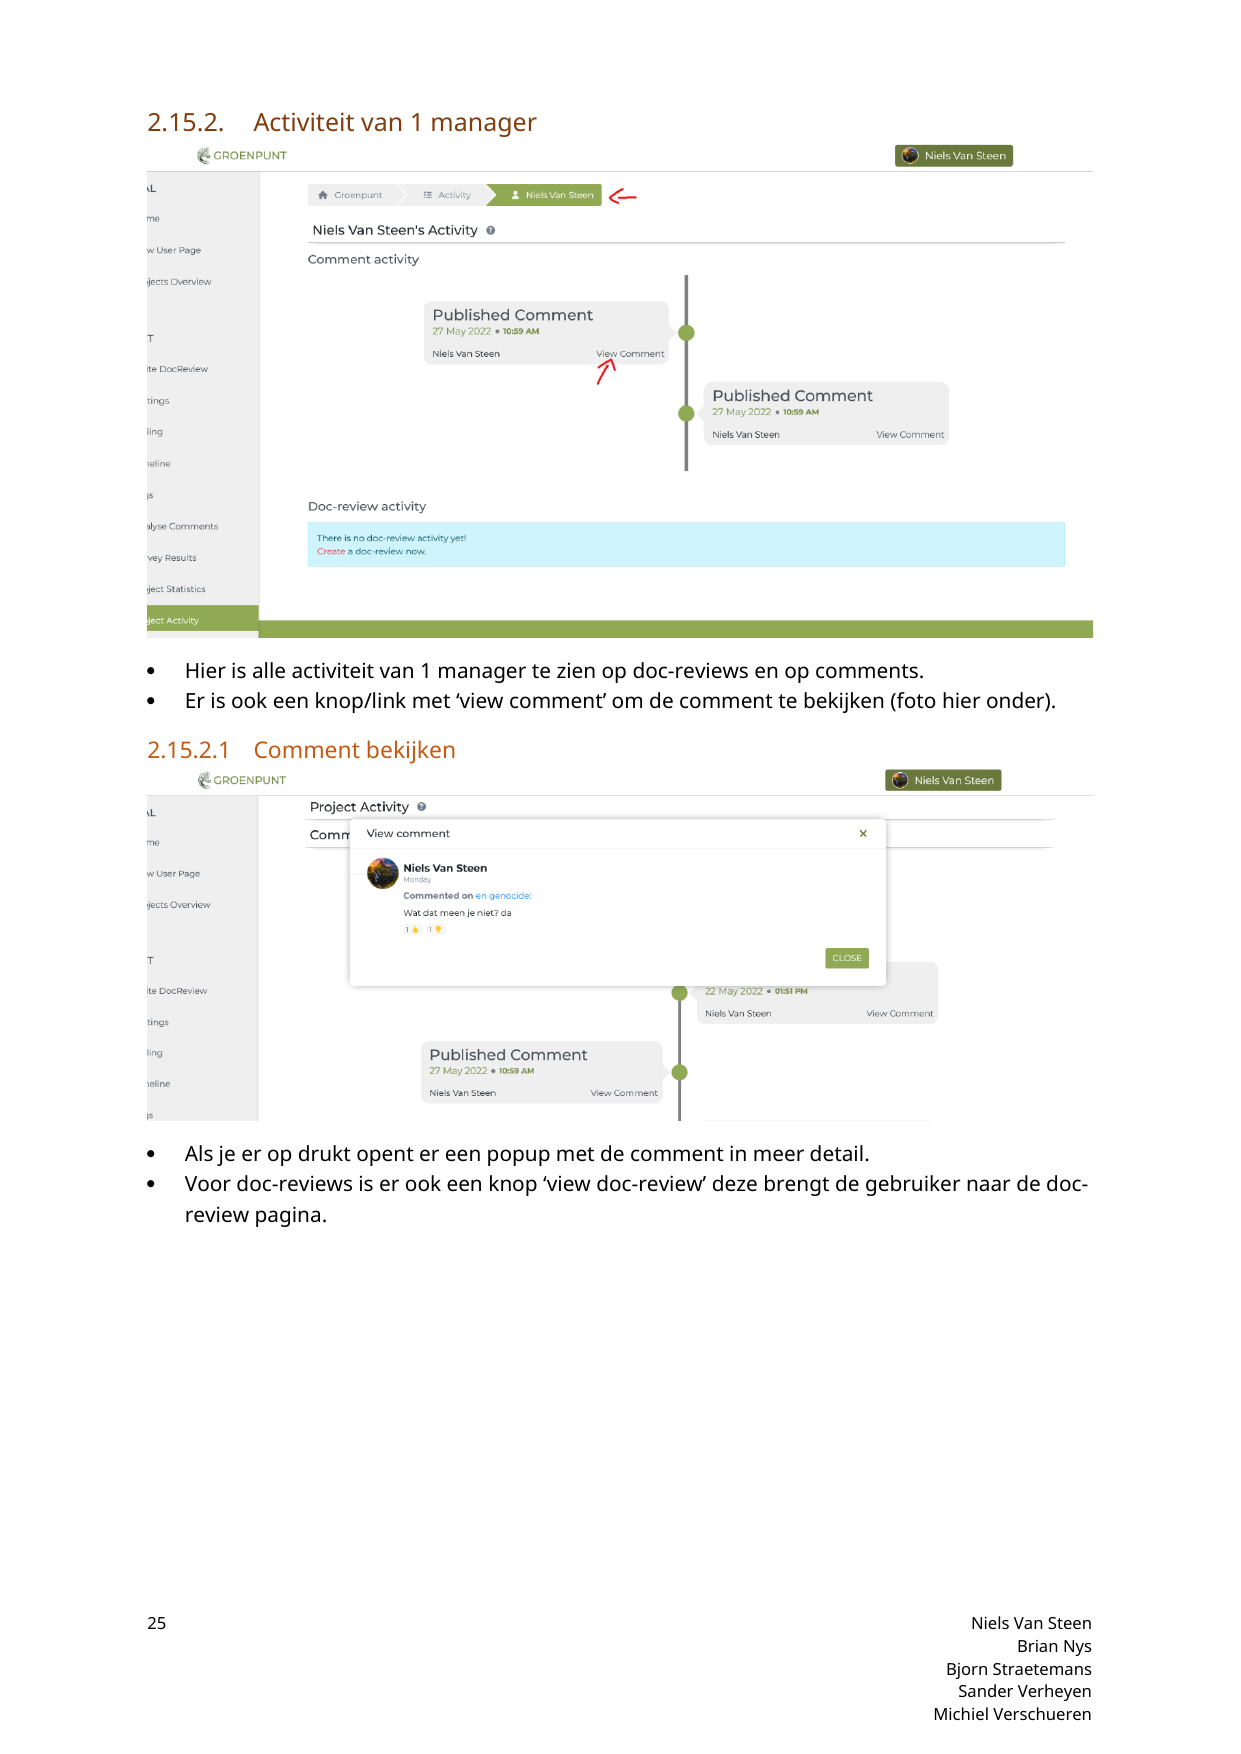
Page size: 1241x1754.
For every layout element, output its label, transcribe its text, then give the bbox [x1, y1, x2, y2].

picture [147, 141, 1094, 638]
subtitle Comment bekijken [147, 734, 1093, 765]
picture [147, 767, 1094, 1121]
list Er is ook een knop/link met ‘view comment’ om de comment te bekijken (foto hier onder). [147, 687, 1093, 715]
subtitle Activiteit van 1 manager [147, 105, 1093, 139]
list Hier is alle activiteit van 1 manager te zien op doc-reviews en op comments. [147, 656, 1093, 684]
list Als je er op drukt opent er een popup met de comment in meer detail. [147, 1139, 1093, 1167]
list Voor doc-reviews is er ook een knop ‘view doc-review’ deze brengt de gebruiker naar de doc-review pagina. [147, 1169, 1093, 1229]
